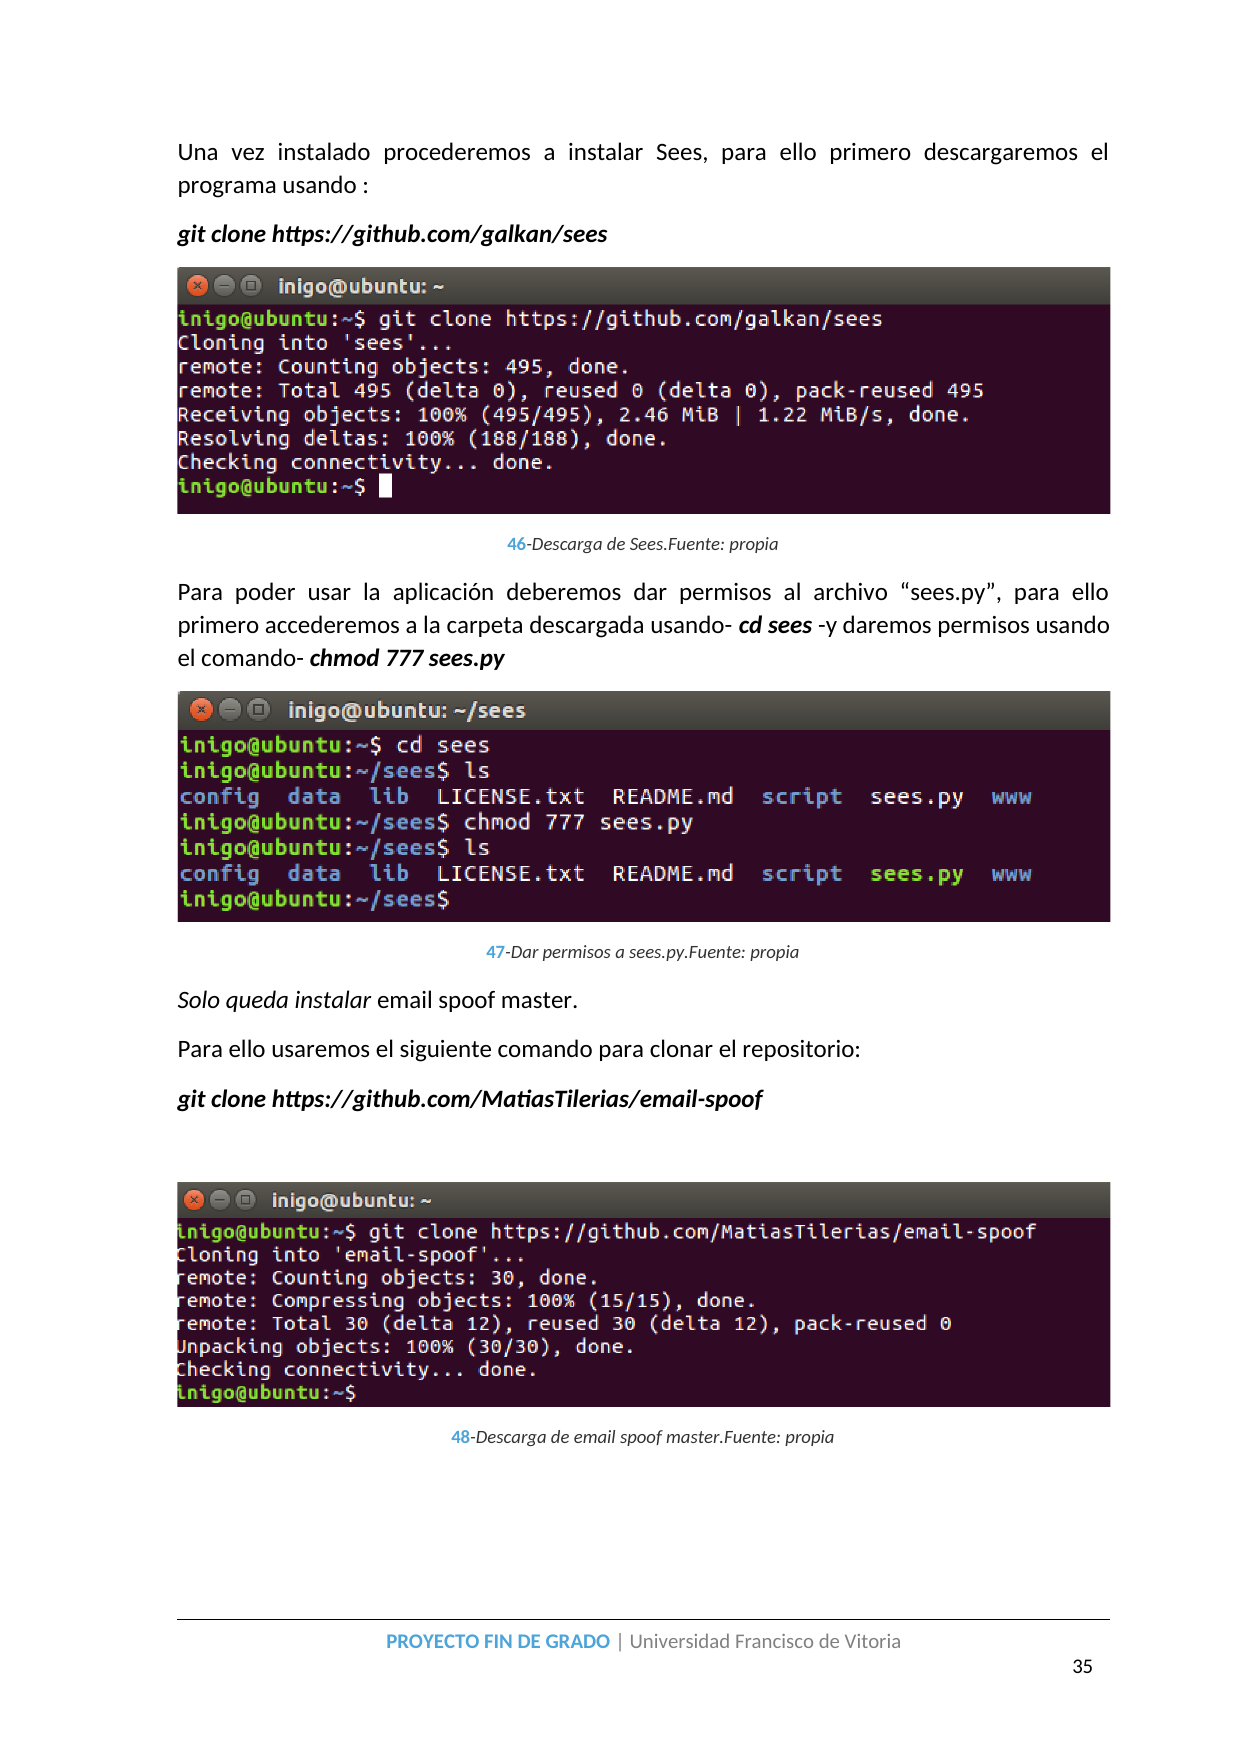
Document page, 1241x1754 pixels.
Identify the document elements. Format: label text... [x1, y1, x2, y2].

text Para ello usaremos el siguiente comando para clonar el repositorio: [177, 1034, 1110, 1064]
text 46-Descarga de Sees.Fuente: propia [177, 532, 1110, 555]
picture [177, 267, 1111, 514]
text git clone https://github.com/MatiasTilerias/email-spoof [177, 1083, 1110, 1114]
text Para poder usar la aplicación deberemos dar permisos al archivo “sees.py”, para ello primero accederemos a la carpeta descargada usando- cd sees -y daremos permisos usando el comando- chmod 777 sees.py [177, 576, 1110, 672]
picture [177, 1182, 1111, 1407]
picture [177, 691, 1111, 922]
text 47-Dar permisos a sees.py.Fuente: propia [177, 940, 1110, 963]
text git clone https://github.com/galkan/sees [177, 218, 1110, 249]
text Solo queda instalar email spoof master. [177, 984, 1110, 1014]
text Una vez instalado procederemos a instalar Sees, para ello primero descargaremos el programa usando : [177, 136, 1110, 199]
text 48-Descarga de email spoof master.Fuente: propia [177, 1425, 1110, 1448]
